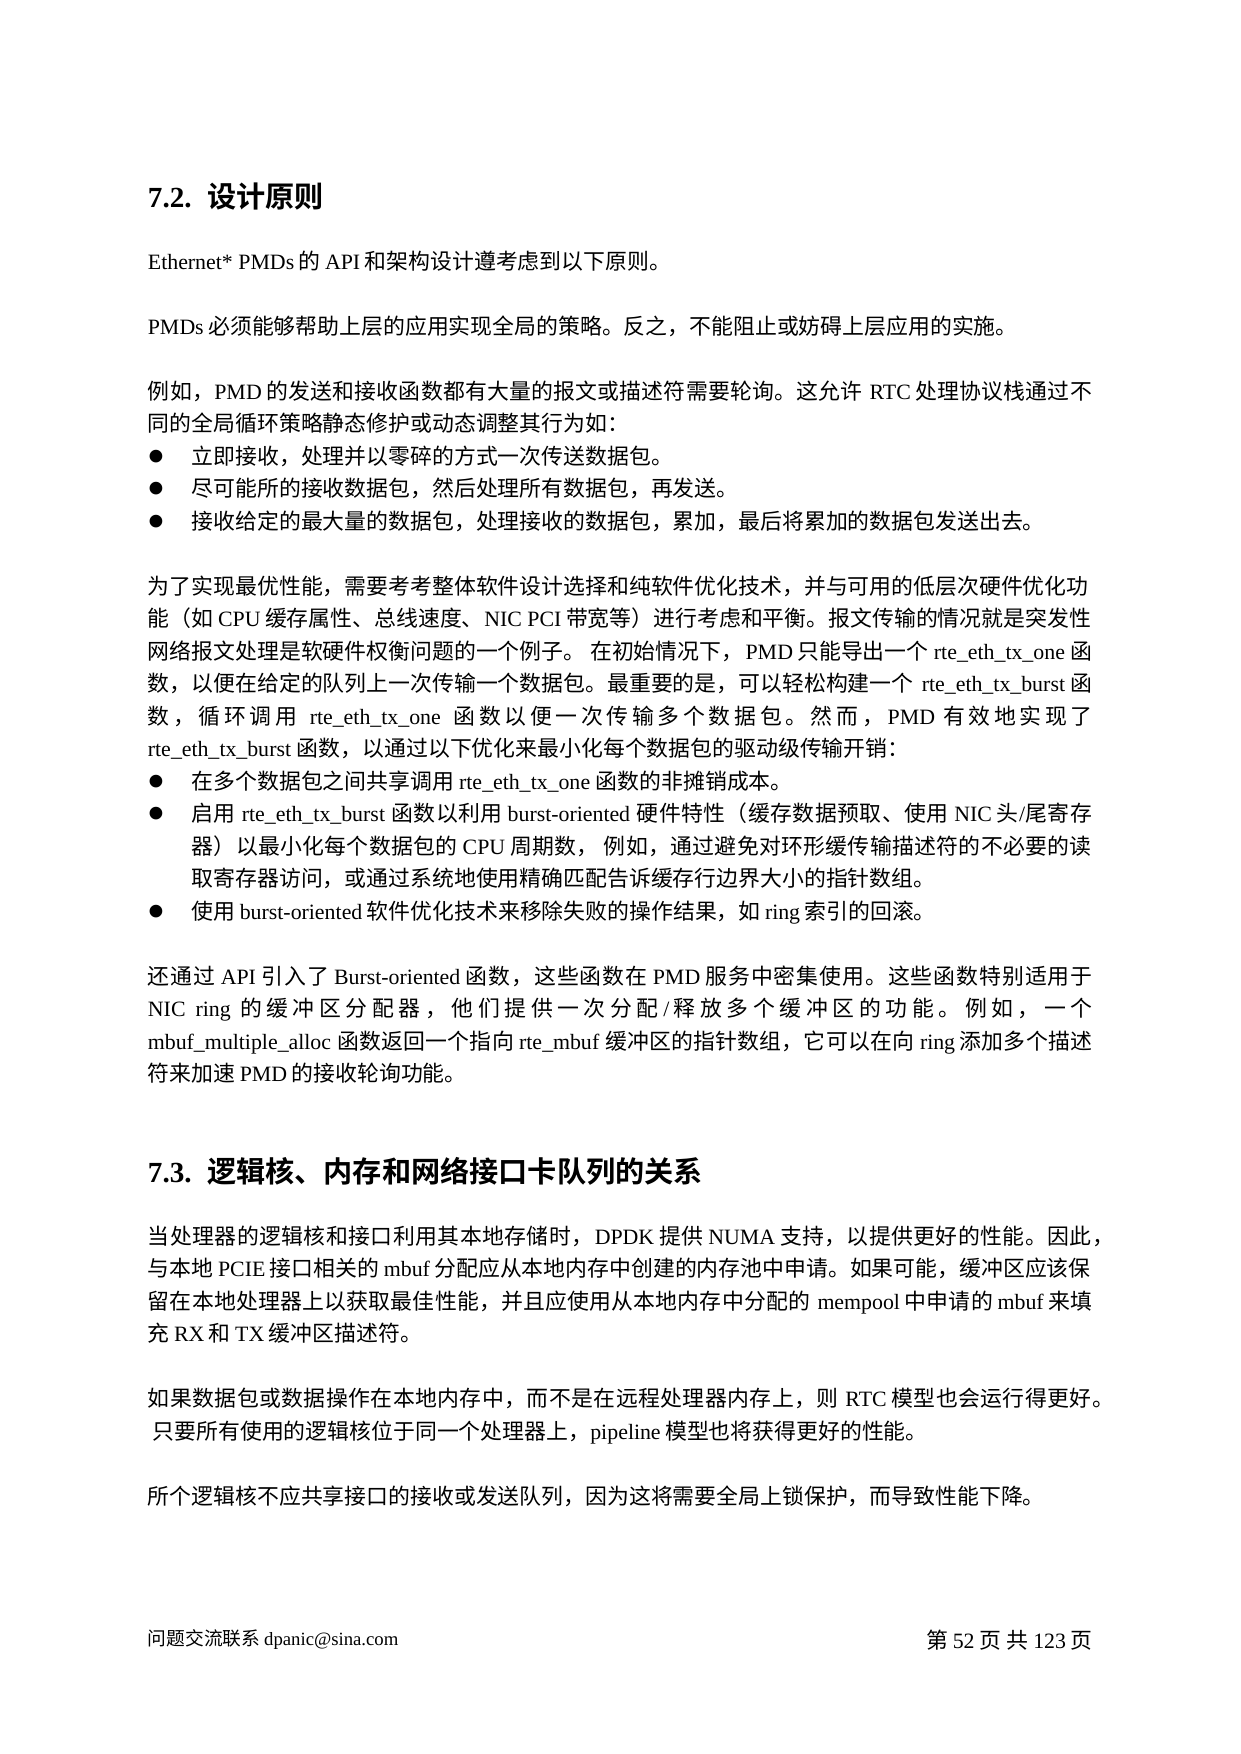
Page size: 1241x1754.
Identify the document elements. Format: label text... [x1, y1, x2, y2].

text 为了实现最优性能，需要考考整体软件设计选择和纯软件优化技术，并与可用的低层次硬件优化功能（如CPU缓存属性、总线速度、NIC PCI带宽等）进行考虑和平衡。报文传输的情况就是突发性网络报文处理是软硬件权衡问题的一个例子。 在初始情况下，PMD只能导出一个 rte_eth_tx_one 函数，以便在给定的队列上一次传输一个数据包。最重要的是，可以轻松构建一个 rte_eth_tx_burst 函数，循环调用 rte_eth_tx_one 函数以便一次传输多个数据包。然而，PMD有效地实现了 rte_eth_tx_burst 函数，以通过以下优化来最小化每个数据包的驱动级传输开销： [148, 568, 1092, 763]
text 还通过API引入了Burst-oriented函数，这些函数在PMD服务中密集使用。这些函数特别适用于NIC ring的缓冲区分配器，他们提供一次分配/释放多个缓冲区的功能。例如，一个 mbuf_multiple_alloc 函数返回一个指向rte_mbuf 缓冲区的指针数组，它可以在向ring添加多个描述符来加速PMD的接收轮询功能。 [148, 958, 1092, 1088]
text 当处理器的逻辑核和接口利用其本地存储时，DPDK提供NUMA支持，以提供更好的性能。因此，与本地PCIE接口相关的mbuf分配应从本地内存中创建的内存池中申请。如果可能，缓冲区应该保留在本地处理器上以获取最佳性能，并且应使用从本地内存中分配的mempool中申请的mbuf来填充RX和TX缓冲区描述符。 [148, 1218, 1092, 1348]
text 例如，PMD的发送和接收函数都有大量的报文或描述符需要轮询。这允许RTC处理协议栈通过不同的全局循环策略静态修护或动态调整其行为如： [148, 373, 1092, 438]
list 使用burst-oriented软件优化技术来移除失败的操作结果，如ring索引的回滚。 [148, 893, 1092, 926]
list 在多个数据包之间共享调用 rte_eth_tx_one 函数的非摊销成本。 [148, 763, 1092, 796]
list 接收给定的最大量的数据包，处理接收的数据包，累加，最后将累加的数据包发送出去。 [148, 503, 1092, 536]
list 立即接收，处理并以零碎的方式一次传送数据包。 [148, 438, 1092, 471]
text Ethernet* PMDs的API和架构设计遵考虑到以下原则。 [148, 243, 1092, 276]
text 如果数据包或数据操作在本地内存中，而不是在远程处理器内存上，则RTC模型也会运行得更好。 只要所有使用的逻辑核位于同一个处理器上，pipeline模型也将获得更好的性能。 [148, 1381, 1092, 1446]
list 启用 rte_eth_tx_burst 函数以利用burst-oriented 硬件特性（缓存数据预取、使用NIC头/尾寄存器）以最小化每个数据包的CPU周期数， 例如，通过避免对环形缓传输描述符的不必要的读取寄存器访问，或通过系统地使用精确匹配告诉缓存行边界大小的指针数组。 [148, 796, 1092, 893]
subtitle 逻辑核、内存和网络接口卡队列的关系 [148, 1137, 1092, 1202]
list 尽可能所的接收数据包，然后处理所有数据包，再发送。 [148, 471, 1092, 503]
subtitle 设计原则 [148, 162, 1092, 227]
text PMDs必须能够帮助上层的应用实现全局的策略。反之，不能阻止或妨碍上层应用的实施。 [148, 308, 1092, 341]
text 所个逻辑核不应共享接口的接收或发送队列，因为这将需要全局上锁保护，而导致性能下降。 [148, 1478, 1092, 1511]
